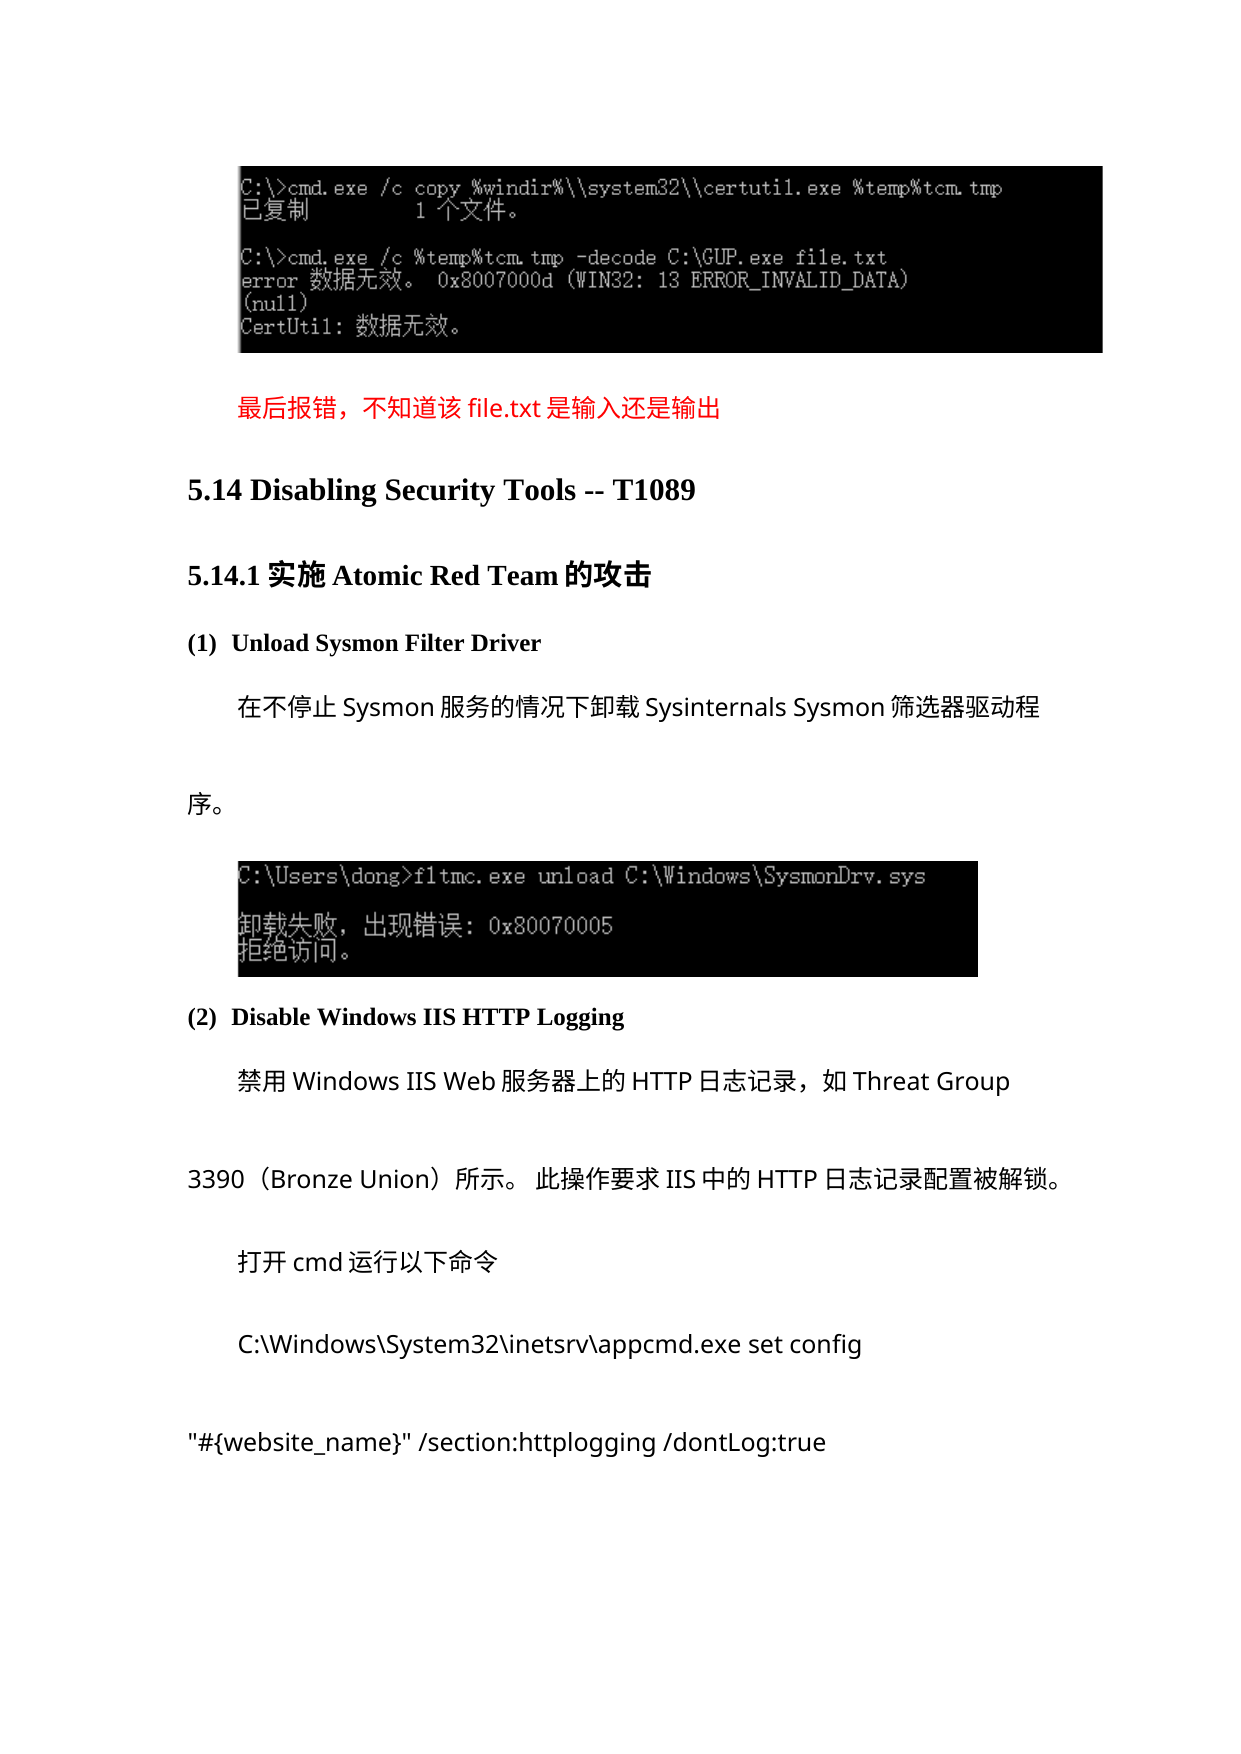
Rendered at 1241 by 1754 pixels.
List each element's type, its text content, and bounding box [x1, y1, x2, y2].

subtitle Unload Sysmon Filter Driver [187, 626, 1053, 659]
text 在不停止Sysmon服务的情况下卸载Sysinternals Sysmon筛选器驱动程序。 [187, 673, 1053, 836]
subtitle Disabling Security Tools -- T1089 [187, 457, 1053, 522]
subtitle 实施Atomic Red Team的攻击 [187, 540, 1053, 605]
text 最后报错，不知道该file.txt是输入还是输出 [187, 374, 1053, 439]
picture [237, 166, 1103, 353]
text C:\Windows\System32\inetsrv\appcmd.exe set config "#{website_name}" /section:httplogging /dontLog:true [187, 1311, 1053, 1474]
text 禁用Windows IIS Web服务器上的HTTP日志记录，如Threat Group 3390（Bronze Union）所示。 此操作要求IIS中的HTTP日志记录配置被解锁。 [187, 1047, 1053, 1210]
text 打开cmd运行以下命令 [187, 1228, 1053, 1293]
picture [237, 861, 978, 977]
subtitle Disable Windows IIS HTTP Logging [187, 1001, 1053, 1033]
